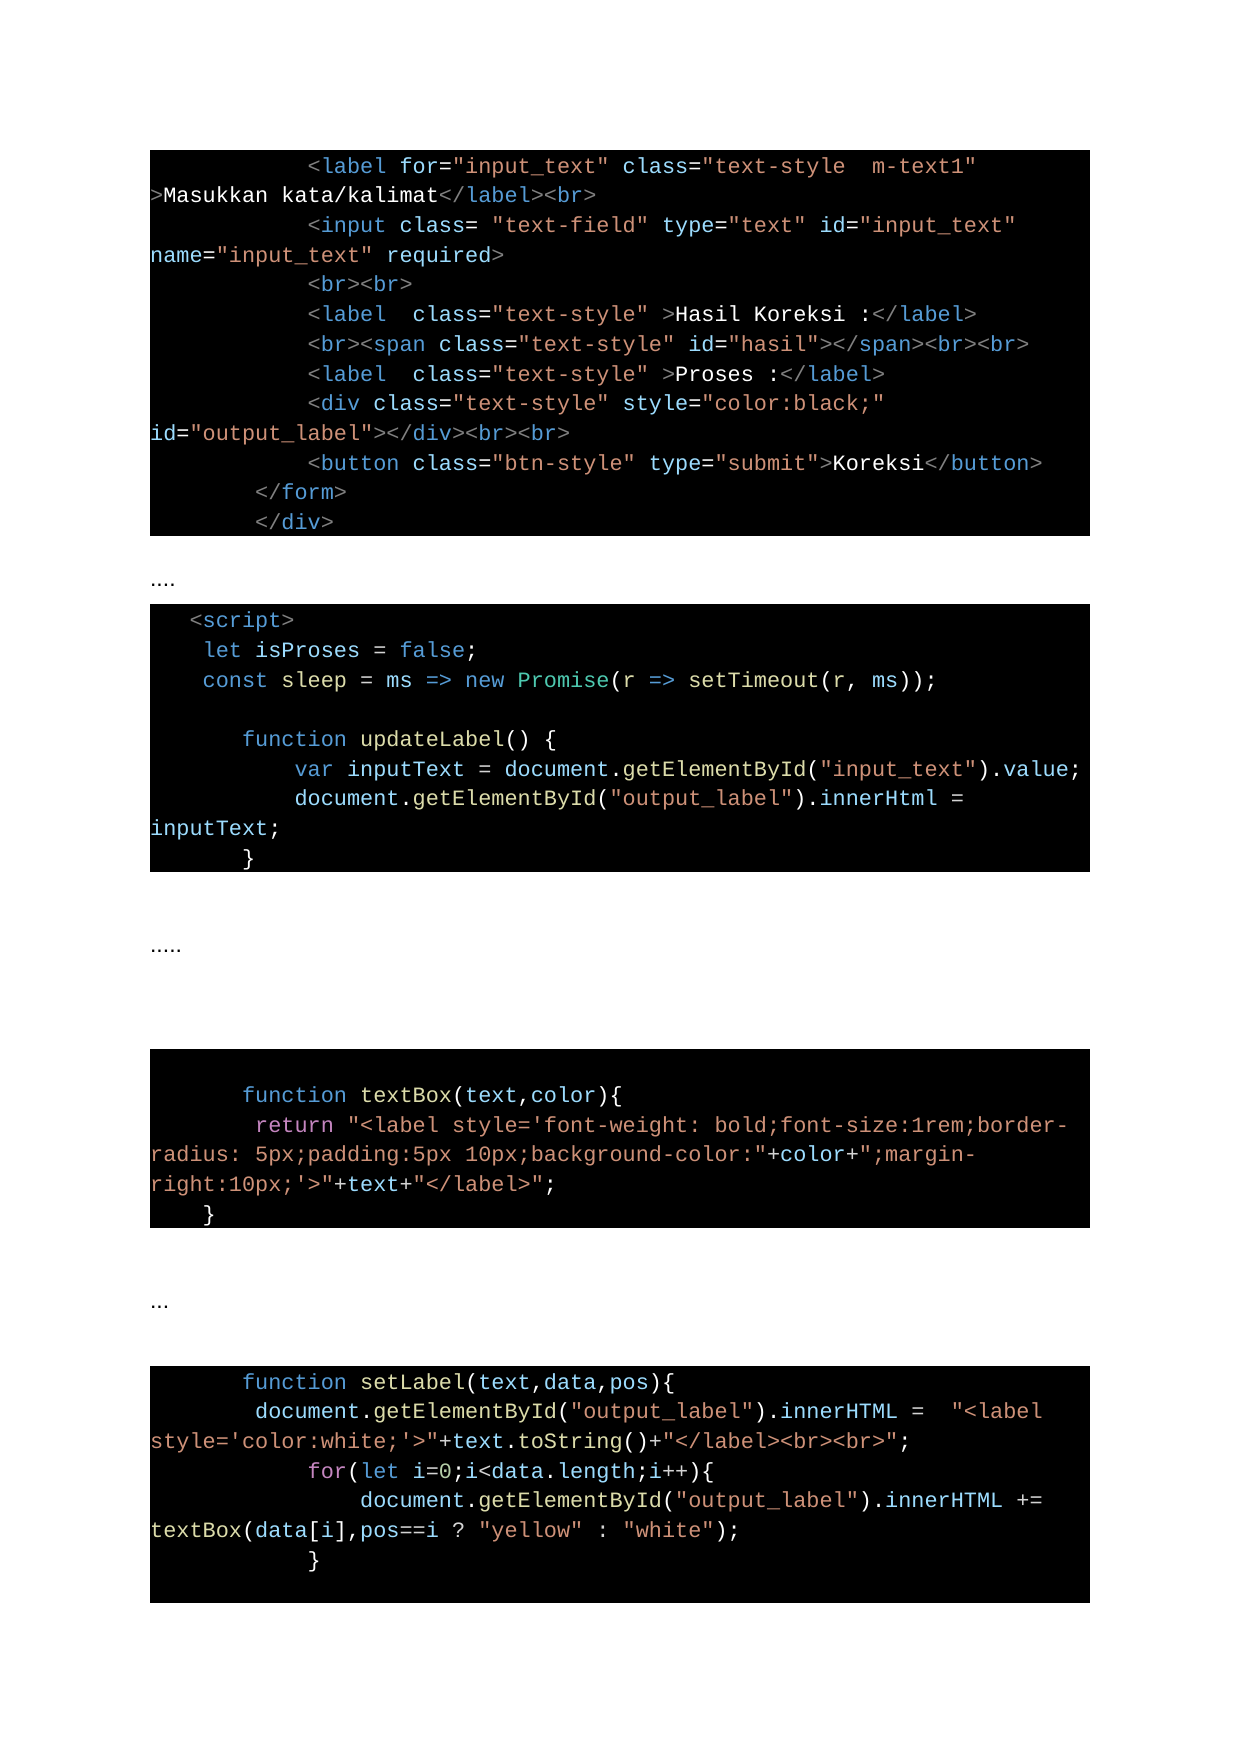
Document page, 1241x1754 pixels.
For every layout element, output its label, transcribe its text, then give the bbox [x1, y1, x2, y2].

list ... [150, 1287, 1090, 1313]
text function setLabel(text,data,pos){ [150, 1366, 1090, 1396]
text return "<label style='font-weight: bold;font-size:1rem;border-radius: 5px;padding:5px 10px;background-color:"+color+";margin-right:10px;'>"+text+"</label>"; [150, 1109, 1090, 1198]
list .... [150, 565, 1090, 591]
text function textBox(text,color){ [150, 1079, 1090, 1109]
text const sleep = ms => new Promise(r => setTimeout(r, ms)); [150, 664, 1090, 694]
text </form> [150, 477, 1090, 506]
text <br><br> [150, 269, 1090, 298]
text } [150, 1544, 1090, 1574]
text for(let i=0;i<data.length;i++){ [150, 1455, 1090, 1485]
text <label class="text-style" >Proses :</label> [150, 358, 1090, 387]
text document.getElementById("output_label").innerHtml = inputText; [150, 783, 1090, 842]
text <label class="text-style" >Hasil Koreksi :</label> [150, 298, 1090, 328]
text } [150, 842, 1090, 872]
text document.getElementById("output_label").innerHTML = "<label style='color:white;'>"+text.toString()+"</label><br><br>"; [150, 1396, 1090, 1455]
text <script> [150, 604, 1090, 634]
text <br><span class="text-style" id="hasil"></span><br><br> [150, 328, 1090, 358]
text let isProses = false; [150, 634, 1090, 664]
text var inputText = document.getElementById("input_text").value; [150, 753, 1090, 783]
text document.getElementById("output_label").innerHTML += textBox(data[i],pos==i ? "yellow" : "white"); [150, 1485, 1090, 1544]
text <div class="text-style" style="color:black;" id="output_label"></div><br><br> [150, 387, 1090, 447]
list ..... [150, 931, 1090, 957]
text function updateLabel() { [150, 723, 1090, 753]
text <input class= "text-field" type="text" id="input_text" name="input_text" required> [150, 209, 1090, 269]
text </div> [150, 506, 1090, 536]
text <button class="btn-style" type="submit">Koreksi</button> [150, 447, 1090, 477]
text } [150, 1198, 1090, 1228]
text <label for="input_text" class="text-style m-text1" >Masukkan kata/kalimat</label><br> [150, 150, 1090, 209]
